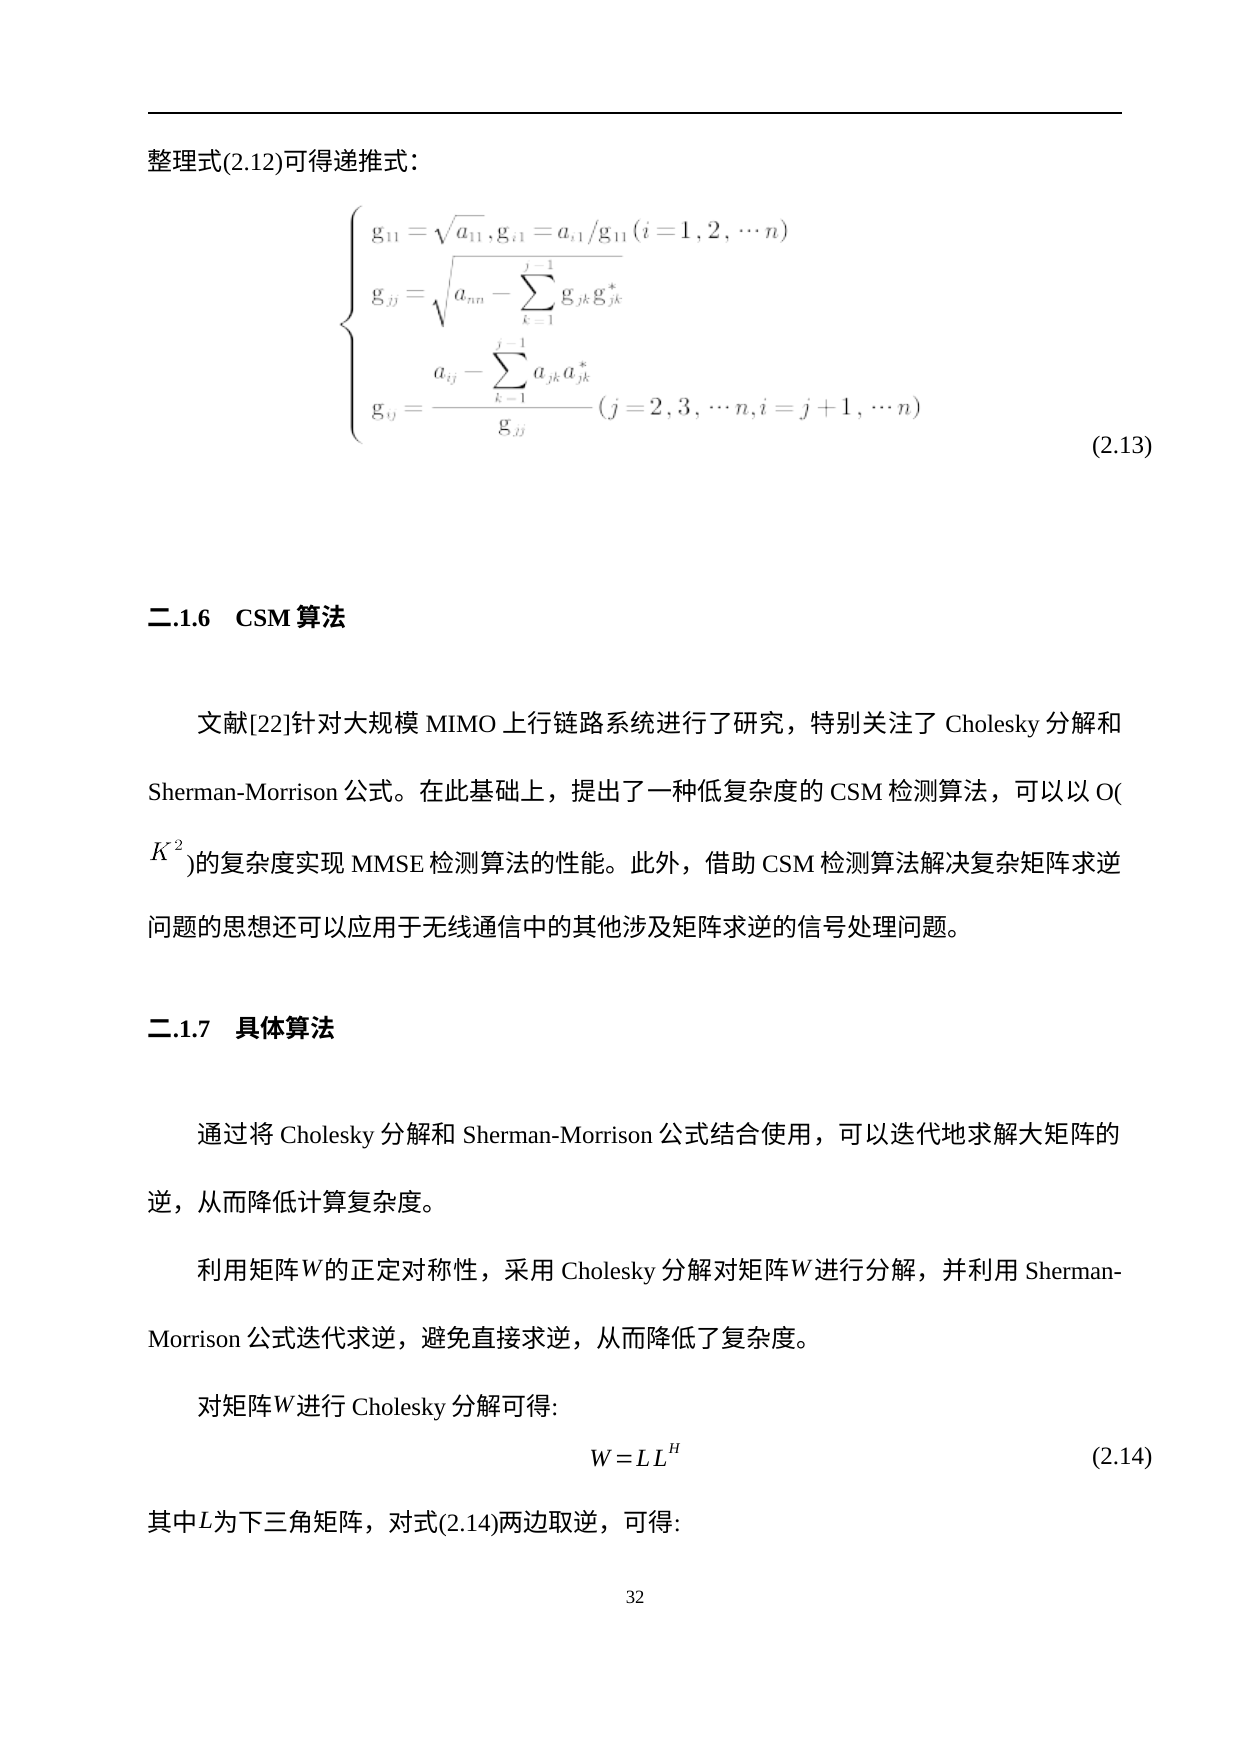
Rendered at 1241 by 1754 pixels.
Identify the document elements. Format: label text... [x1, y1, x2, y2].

text 利用矩阵的正定对称性，采用Cholesky分解对矩阵进行分解，并利用Sherman-Morrison公式迭代求逆，避免直接求逆，从而降低了复杂度。 [148, 1234, 1122, 1370]
text 通过将Cholesky分解和Sherman-Morrison公式结合使用，可以迭代地求解大矩阵的逆，从而降低计算复杂度。 [148, 1099, 1122, 1234]
text 整理式(2.12)可得递推式： [148, 125, 1122, 193]
subtitle CSM算法 [148, 582, 1122, 650]
text 其中为下三角矩阵，对式(2.14)两边取逆，可得: [148, 1487, 1122, 1554]
text (2.13) [148, 193, 1122, 465]
text 对矩阵进行Cholesky分解可得: [148, 1370, 1122, 1438]
text (2.14) [148, 1438, 1122, 1472]
subtitle 具体算法 [148, 993, 1122, 1061]
text 文献[22]针对大规模MIMO上行链路系统进行了研究，特别关注了Cholesky分解和Sherman-Morrison公式。在此基础上，提出了一种低复杂度的CSM检测算法，可以以O()的复杂度实现MMSE检测算法的性能。此外，借助CSM检测算法解决复杂矩阵求逆问题的思想还可以应用于无线通信中的其他涉及矩阵求逆的信号处理问题。 [148, 687, 1122, 959]
